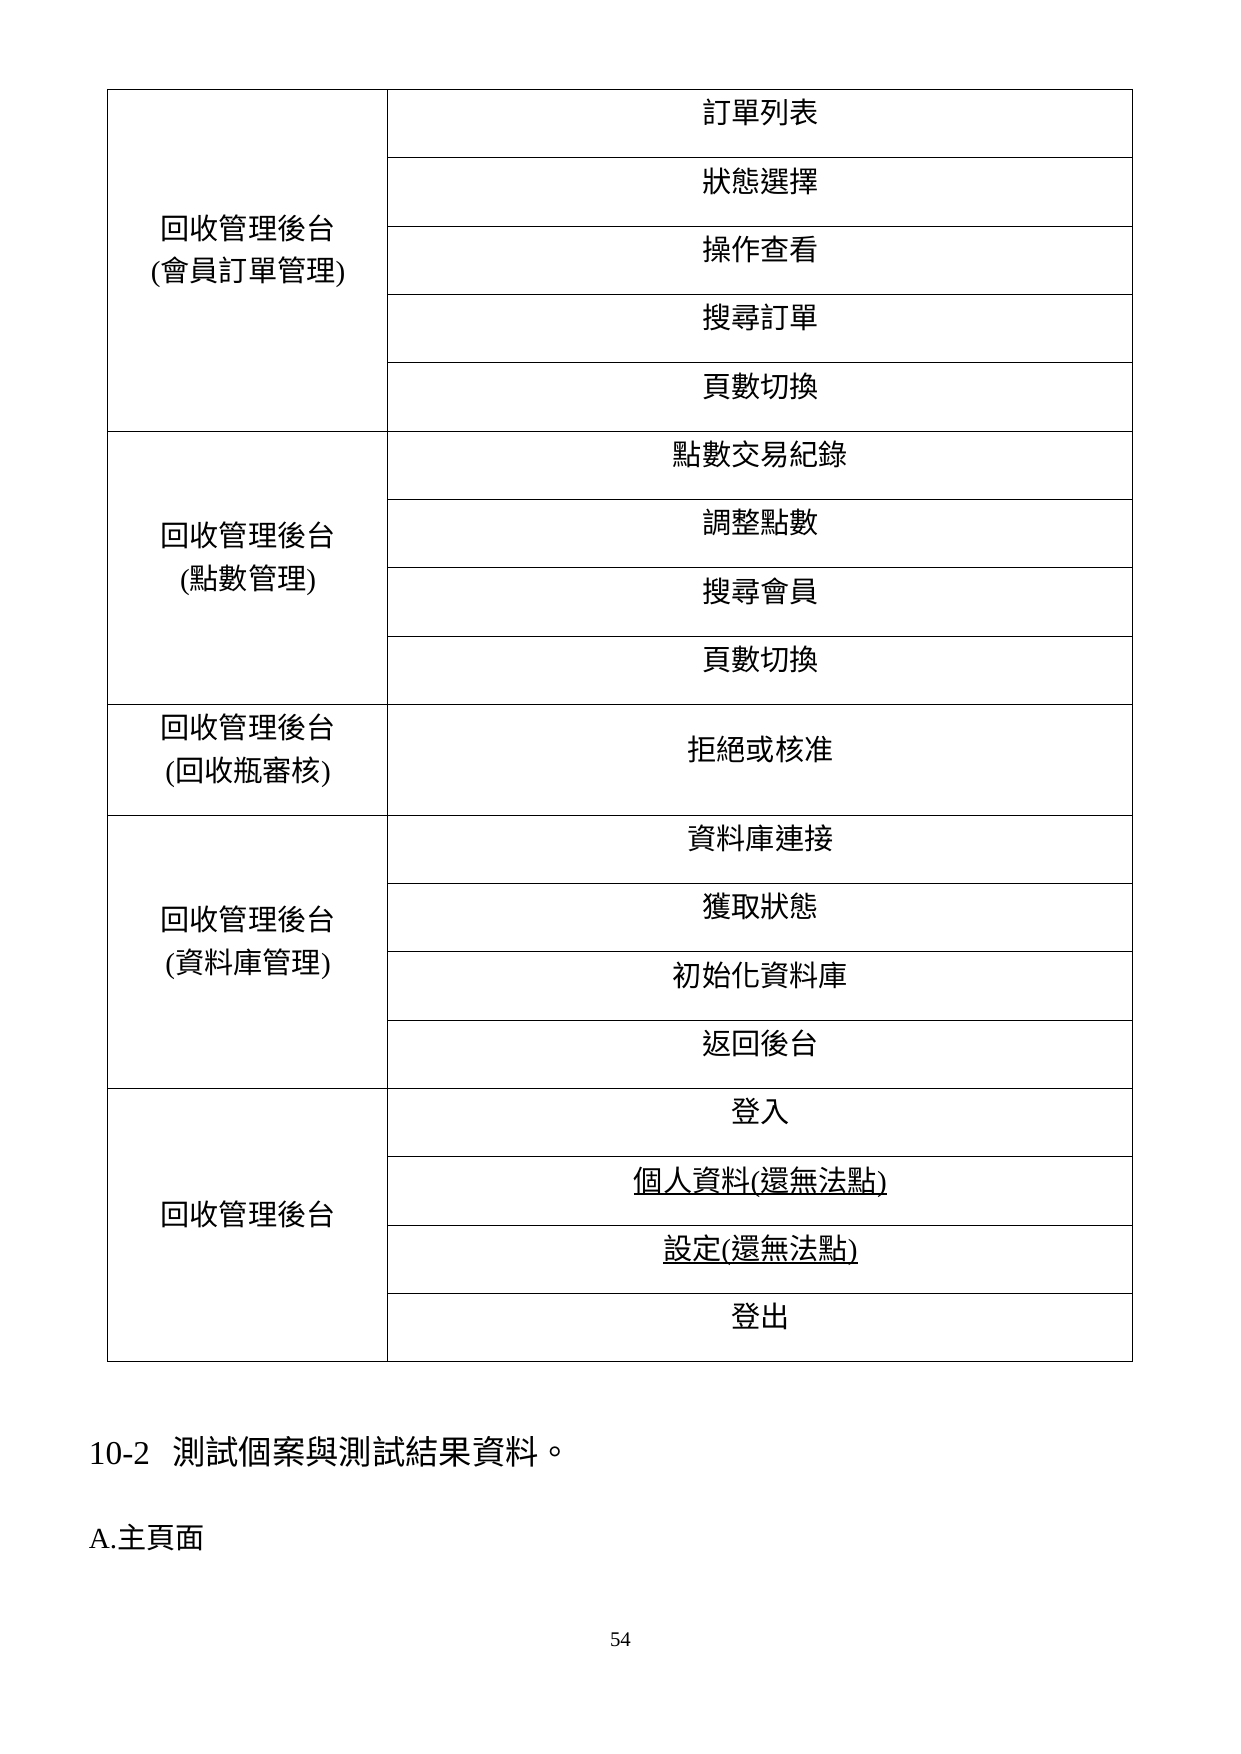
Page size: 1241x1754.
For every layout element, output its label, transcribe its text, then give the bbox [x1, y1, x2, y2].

table_cell 頁數切換 [388, 637, 1132, 704]
table_cell 搜尋會員 [388, 568, 1132, 636]
table_cell 初始化資料庫 [388, 952, 1132, 1019]
table_cell 返回後台 [388, 1021, 1132, 1088]
table_cell 回收管理後台 [108, 1089, 387, 1361]
table_cell 資料庫連接 [388, 816, 1132, 883]
table_cell 個人資料(還無法點) [388, 1157, 1132, 1224]
table_cell 調整點數 [388, 500, 1132, 567]
table_cell 登出 [388, 1294, 1132, 1361]
table_cell 回收管理後台 (資料庫管理) [108, 816, 387, 1088]
table_cell 回收管理後台 (會員訂單管理) [108, 90, 387, 431]
table_cell 設定(還無法點) [388, 1226, 1132, 1293]
table_cell 搜尋訂單 [388, 295, 1132, 362]
table_cell 拒絕或核准 [388, 705, 1132, 814]
text A.主頁面 [89, 1499, 1152, 1574]
table_cell 回收管理後台 (回收瓶審核) [108, 705, 387, 814]
table_cell 回收管理後台 (點數管理) [108, 432, 387, 704]
table_cell 操作查看 [388, 227, 1132, 294]
table_cell 獲取狀態 [388, 884, 1132, 951]
table_cell 登入 [388, 1089, 1132, 1156]
list 測試個案與測試結果資料。 [89, 1426, 1152, 1474]
table_cell 訂單列表 [388, 90, 1132, 157]
table_cell 狀態選擇 [388, 158, 1132, 226]
table_cell 點數交易紀錄 [388, 432, 1132, 499]
table_cell 頁數切換 [388, 363, 1132, 431]
